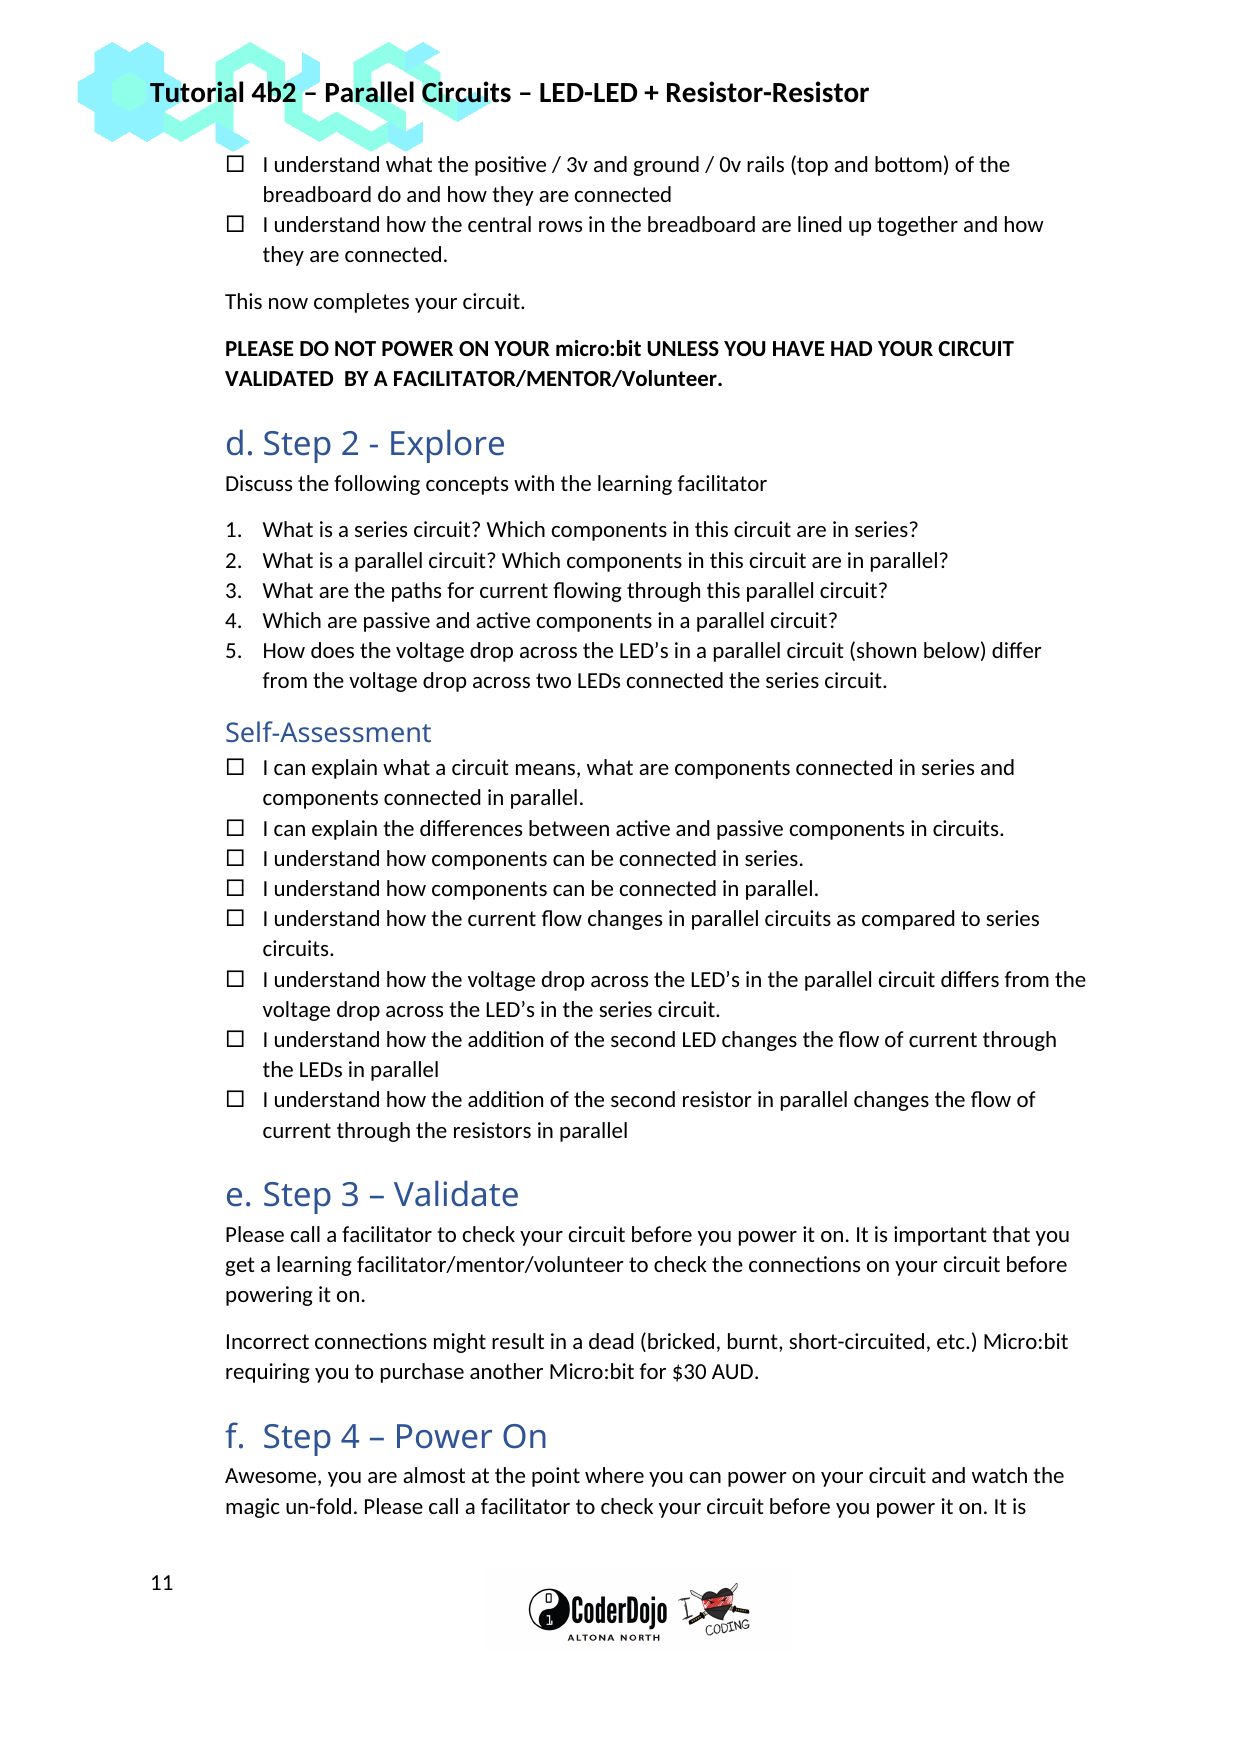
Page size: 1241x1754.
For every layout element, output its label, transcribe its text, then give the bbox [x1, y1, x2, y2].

picture [486, 1568, 792, 1653]
text This now completes your circuit. [225, 287, 1090, 316]
picture [77, 42, 492, 152]
list I can explain what a circuit means, what are components connected in series and components connected in parallel. [225, 753, 1090, 812]
list Which are passive and active components in a parallel circuit? [225, 606, 1090, 634]
subtitle Self-Assessment [225, 713, 1090, 750]
subtitle Step 3 – Validate [225, 1171, 1090, 1216]
text Discuss the following concepts with the learning facilitator [150, 469, 1090, 497]
list I understand how the central rows in the breadboard are lined up together and how they are connected. [225, 210, 1090, 269]
list How does the voltage drop across the LED’s in a parallel circuit (shown below) differ from the voltage drop across two LEDs connected the series circuit. [225, 636, 1090, 695]
subtitle Step 2 - Explore [225, 420, 1090, 465]
text Please call a facilitator to check your circuit before you power it on. It is important that you get a learning facilitator/mentor/volunteer to check the connections on your circuit before powering it on. [225, 1220, 1090, 1308]
list I understand how components can be connected in series. [225, 844, 1090, 872]
list What is a parallel circuit? Which components in this circuit are in parallel? [225, 546, 1090, 574]
list I understand how the voltage drop across the LED’s in the parallel circuit differs from the voltage drop across the LED’s in the series circuit. [225, 965, 1090, 1023]
text PLEASE DO NOT POWER ON YOUR micro:bit UNLESS YOU HAVE HAD YOUR CIRCUIT VALIDATED BY A FACILITATOR/MENTOR/Volunteer. [225, 334, 1090, 393]
list I understand what the positive / 3v and ground / 0v rails (top and bottom) of the breadboard do and how they are connected [225, 150, 1090, 208]
list What is a series circuit? Which components in this circuit are in series? [225, 516, 1090, 544]
list I understand how components can be connected in parallel. [225, 874, 1090, 902]
list I understand how the current flow changes in parallel circuits as compared to series circuits. [225, 904, 1090, 963]
subtitle Step 4 – Power On [225, 1413, 1090, 1458]
list What are the paths for current flowing through this parallel circuit? [225, 576, 1090, 604]
list I understand how the addition of the second resistor in parallel changes the flow of current through the resistors in parallel [225, 1086, 1090, 1144]
list I understand how the addition of the second LED changes the flow of current through the LEDs in parallel [225, 1025, 1090, 1083]
list I can explain the differences between active and passive components in circuits. [225, 814, 1090, 842]
